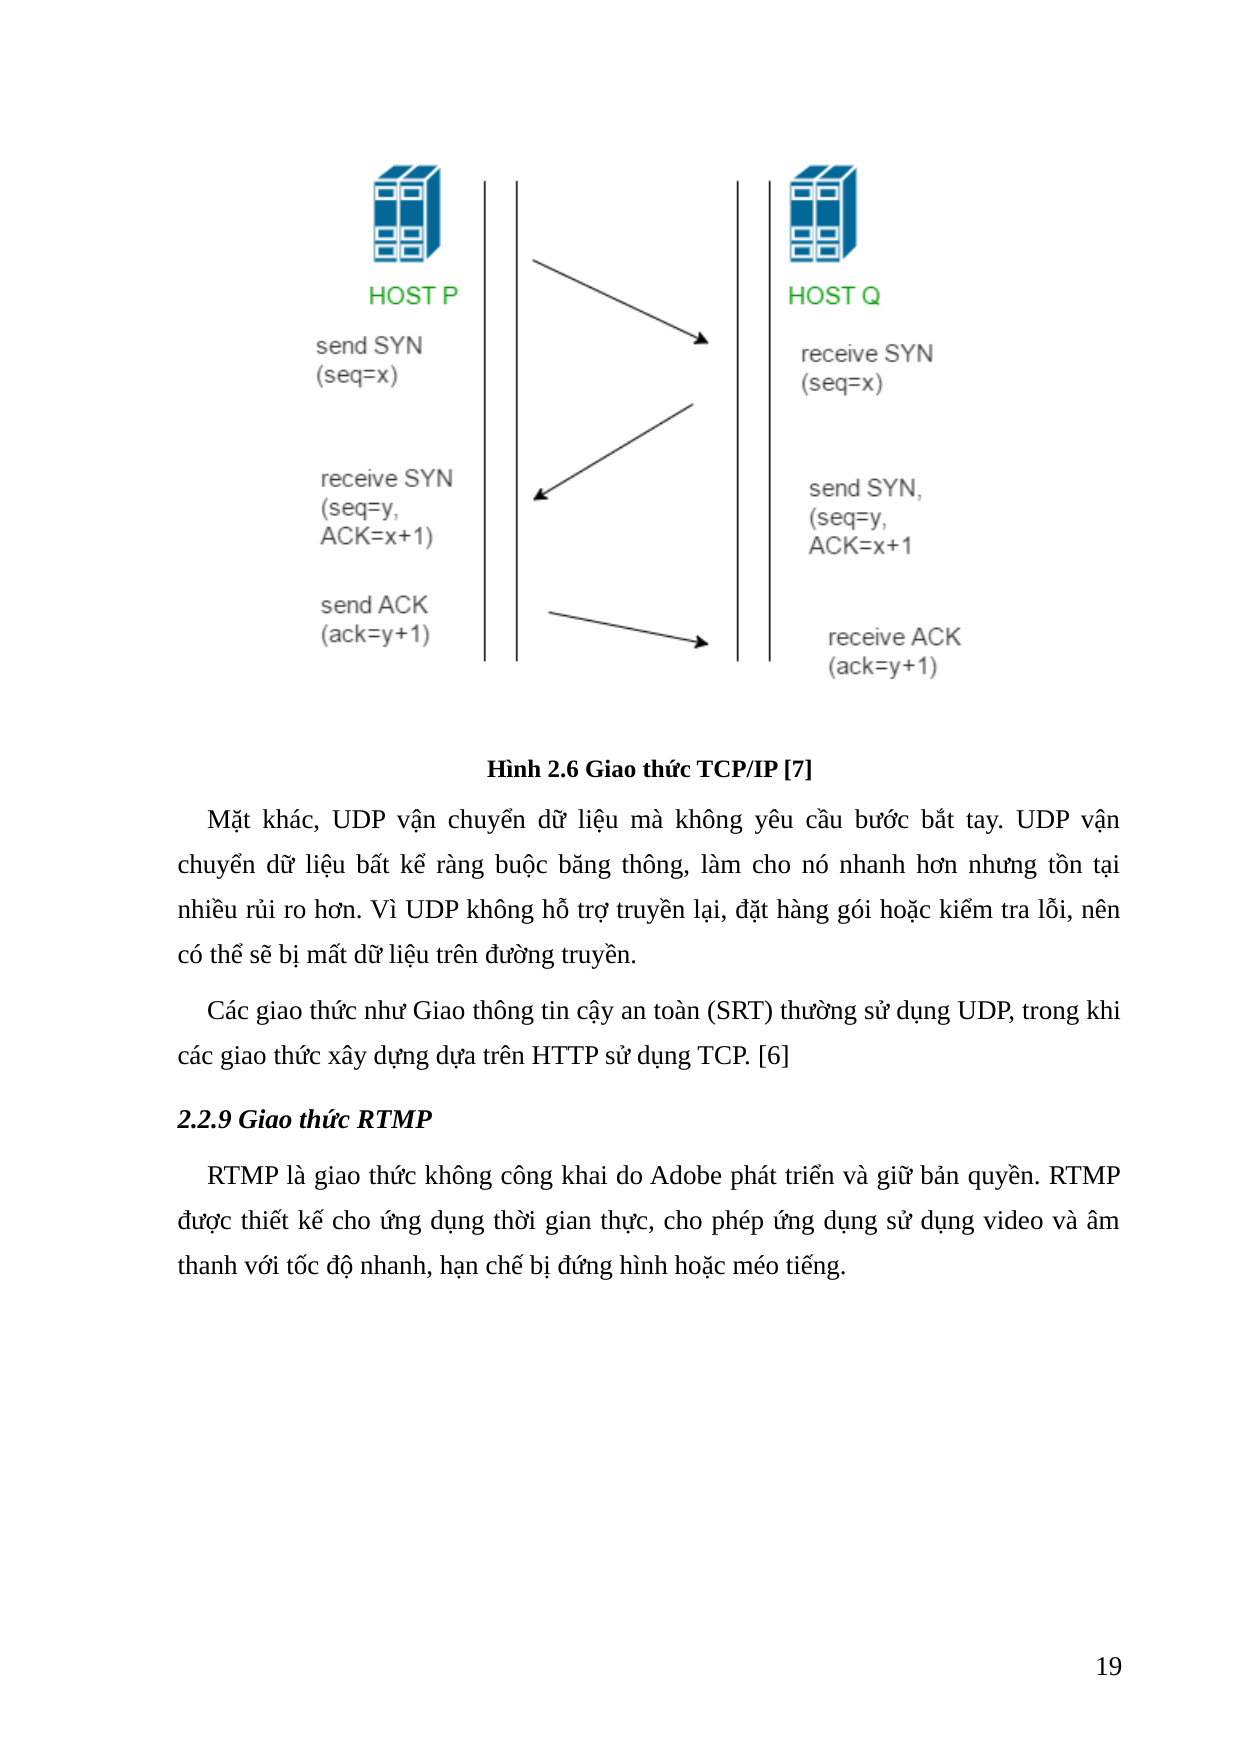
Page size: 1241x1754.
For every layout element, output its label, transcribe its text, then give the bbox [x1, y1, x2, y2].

text RTMP là giao thức không công khai do Adobe phát triển và giữ bản quyền. RTMP được thiết kế cho ứng dụng thời gian thực, cho phép ứng dụng sử dụng video và âm thanh với tốc độ nhanh, hạn chế bị đứng hình hoặc méo tiếng. [177, 1156, 1122, 1284]
picture [281, 131, 1018, 716]
text Mặt khác, UDP vận chuyển dữ liệu mà không yêu cầu bước bắt tay. UDP vận chuyển dữ liệu bất kể ràng buộc băng thông, làm cho nó nhanh hơn nhưng tồn tại nhiều rủi ro hơn. Vì UDP không hỗ trợ truyền lại, đặt hàng gói hoặc kiểm tra lỗi, nên có thể sẽ bị mất dữ liệu trên đường truyền. [177, 799, 1122, 972]
text Các giao thức như Giao thông tin cậy an toàn (SRT) thường sử dụng UDP, trong khi các giao thức xây dựng dựa trên HTTP sử dụng TCP. [6] [177, 991, 1122, 1073]
subtitle Giao thức RTMP [177, 1100, 1122, 1138]
